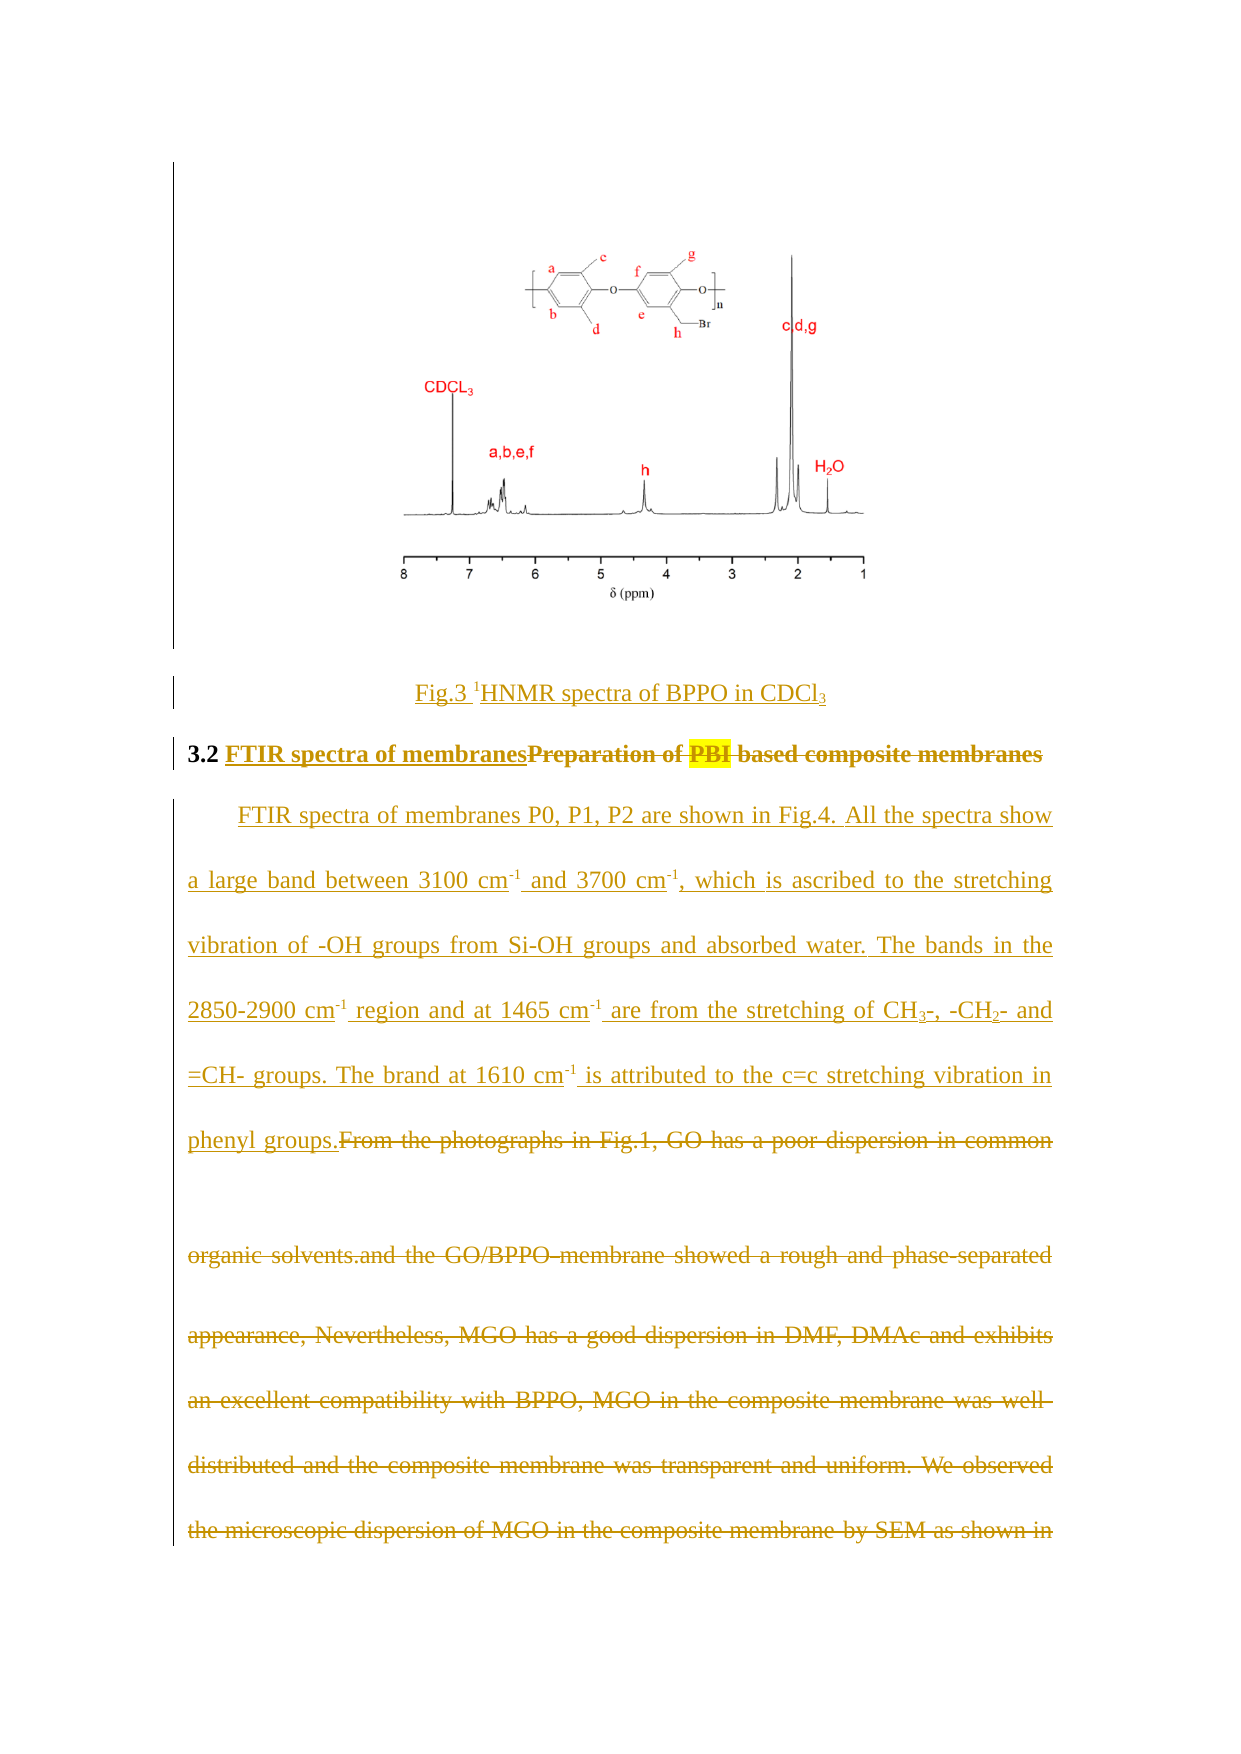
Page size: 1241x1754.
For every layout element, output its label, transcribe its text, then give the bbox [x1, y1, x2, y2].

picture [283, 162, 957, 635]
text 3.2 [187, 737, 1053, 770]
